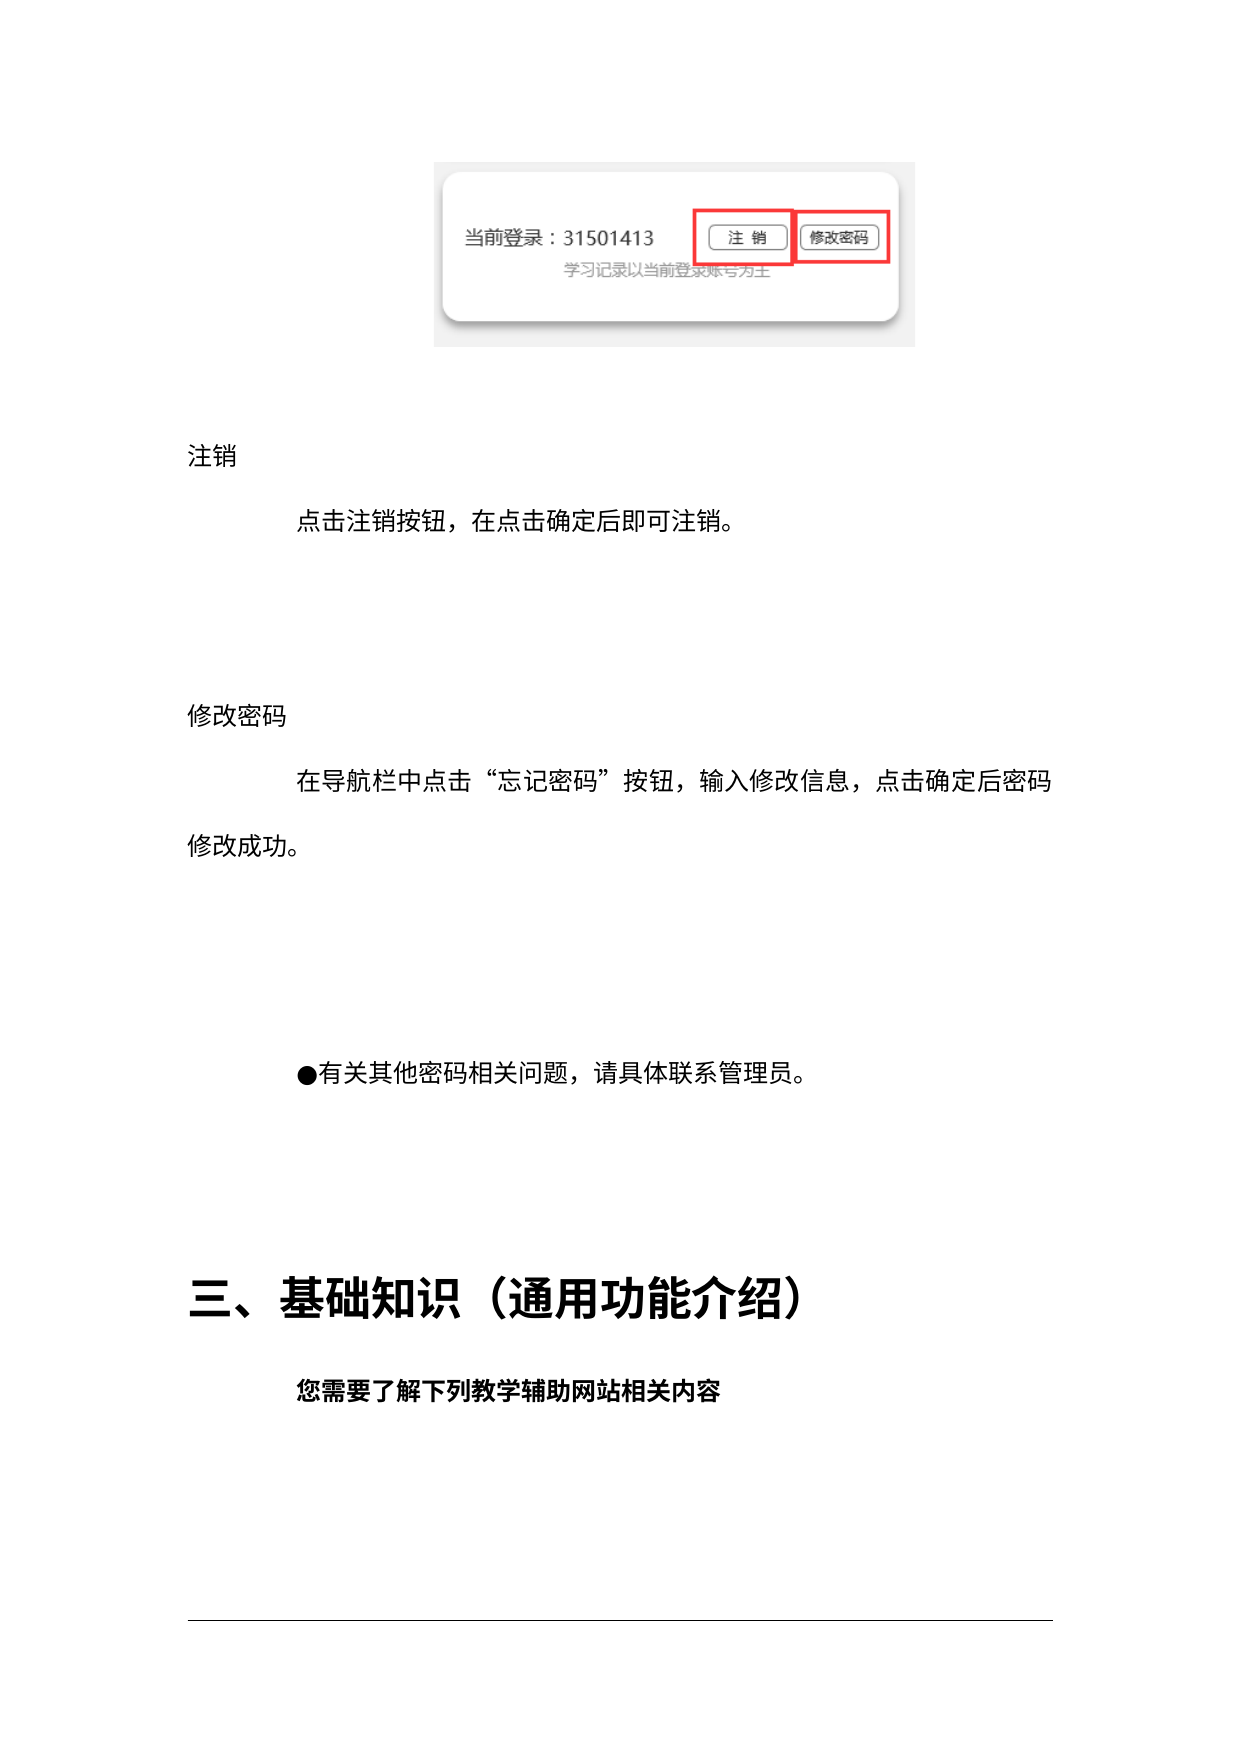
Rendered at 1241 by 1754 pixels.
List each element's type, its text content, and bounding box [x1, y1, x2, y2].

text 您需要了解下列教学辅助网站相关内容 [187, 1357, 1053, 1422]
text 在导航栏中点击“忘记密码”按钮，输入修改信息，点击确定后密码修改成功。 [187, 747, 1053, 877]
text ●有关其他密码相关问题，请具体联系管理员。 [187, 1039, 1053, 1104]
subtitle 注销 [187, 422, 1053, 487]
subtitle 基础知识（通用功能介绍） [187, 1247, 1053, 1344]
subtitle 修改密码 [187, 682, 1053, 747]
picture [433, 162, 916, 347]
text 点击注销按钮，在点击确定后即可注销。 [187, 487, 1053, 552]
